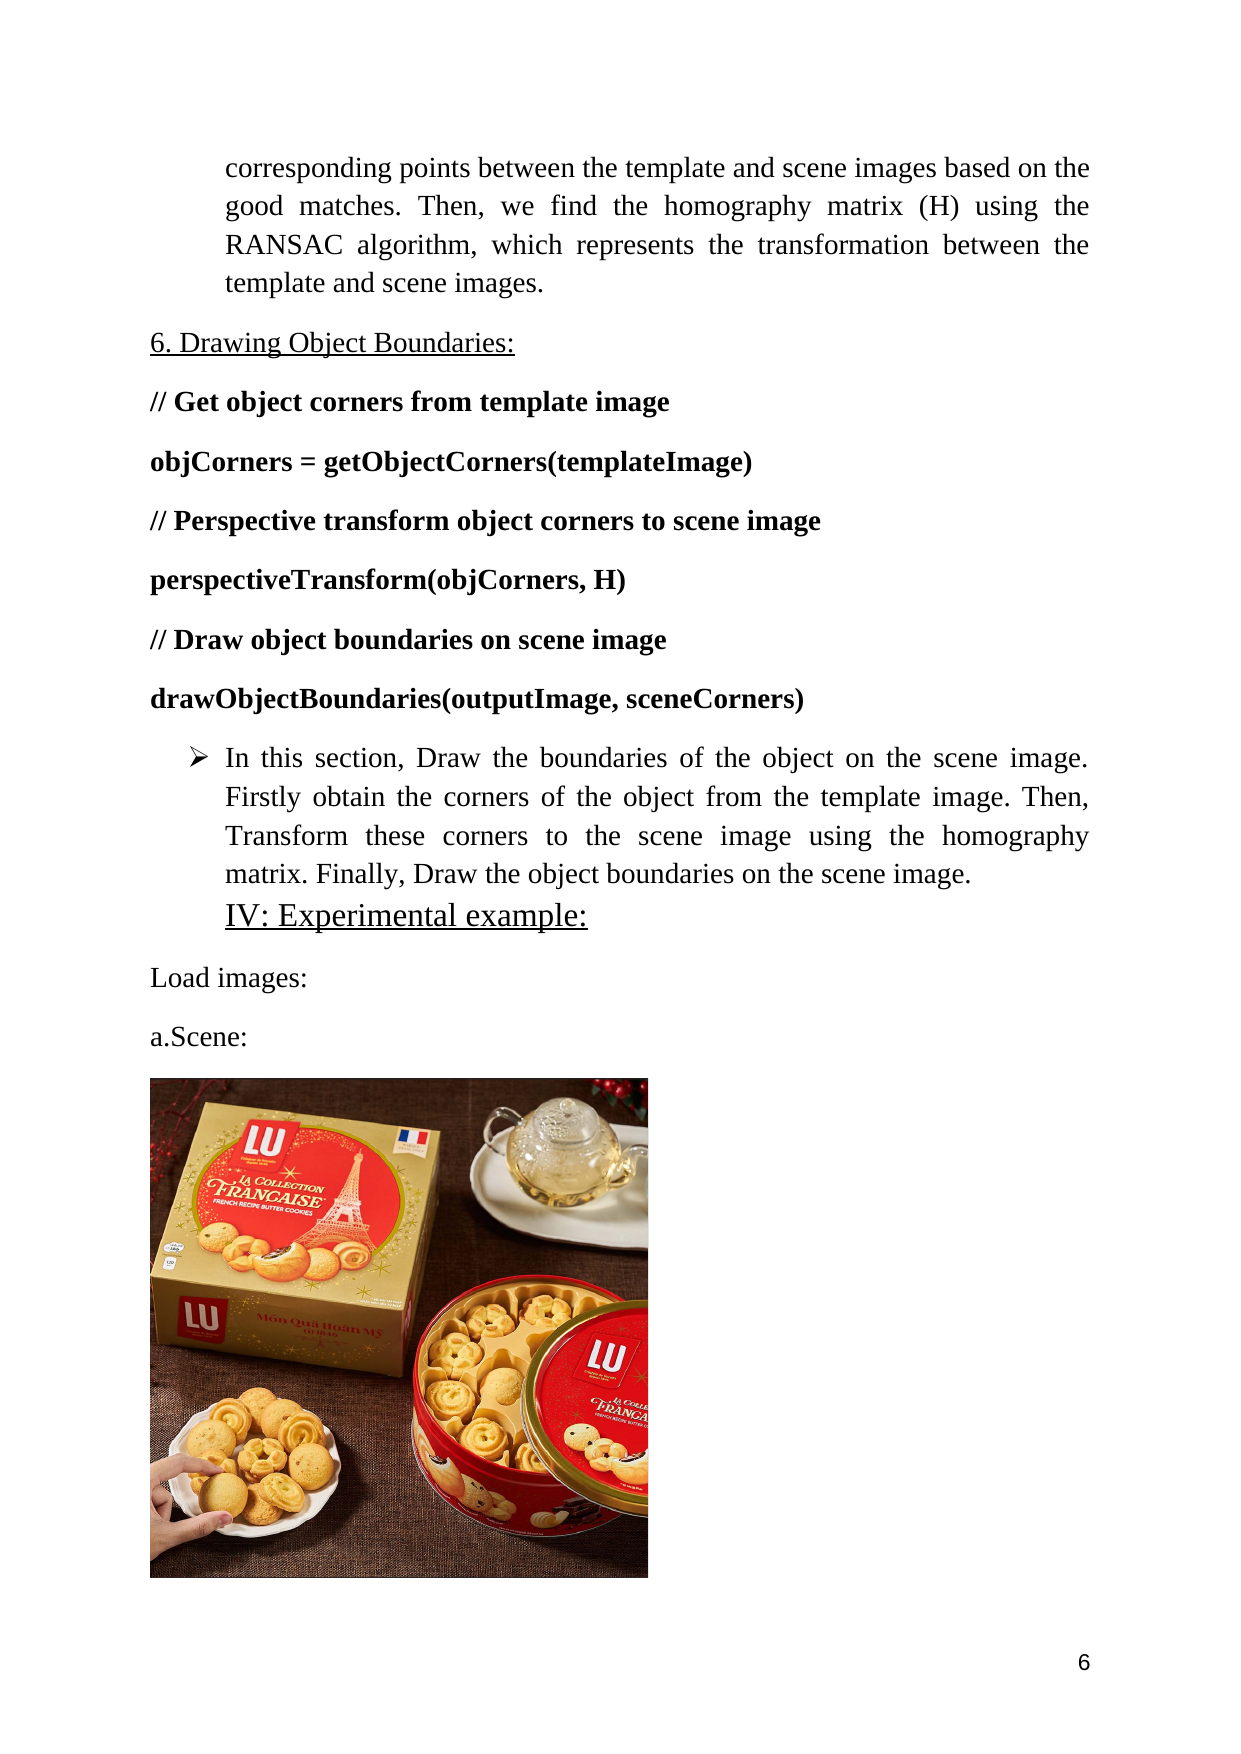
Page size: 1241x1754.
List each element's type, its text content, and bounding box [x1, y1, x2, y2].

text perspectiveTransform(objCorners, H) [150, 562, 1090, 596]
text // Get object corners from template image [150, 384, 1090, 418]
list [187, 150, 1090, 299]
list In this section, Draw the boundaries of the object on the scene image. Firstly obtain the corners of the object from the template image. Then, Transform these corners to the scene image using the homography matrix. Finally, Draw the object boundaries on the scene image. [187, 741, 1090, 890]
text // Perspective transform object corners to scene image [150, 503, 1090, 537]
text objCorners = getObjectCorners(templateImage) [150, 444, 1090, 477]
text drawObjectBoundaries(outputImage, sceneCorners) [150, 681, 1090, 715]
text // Draw object boundaries on scene image [150, 622, 1090, 655]
picture [150, 1078, 649, 1578]
text Load images: [150, 960, 1090, 993]
text a.Scene: [150, 1019, 1090, 1053]
subtitle IV: Experimental example: [225, 895, 1090, 933]
text 6. Drawing Object Boundaries: [150, 325, 1090, 358]
